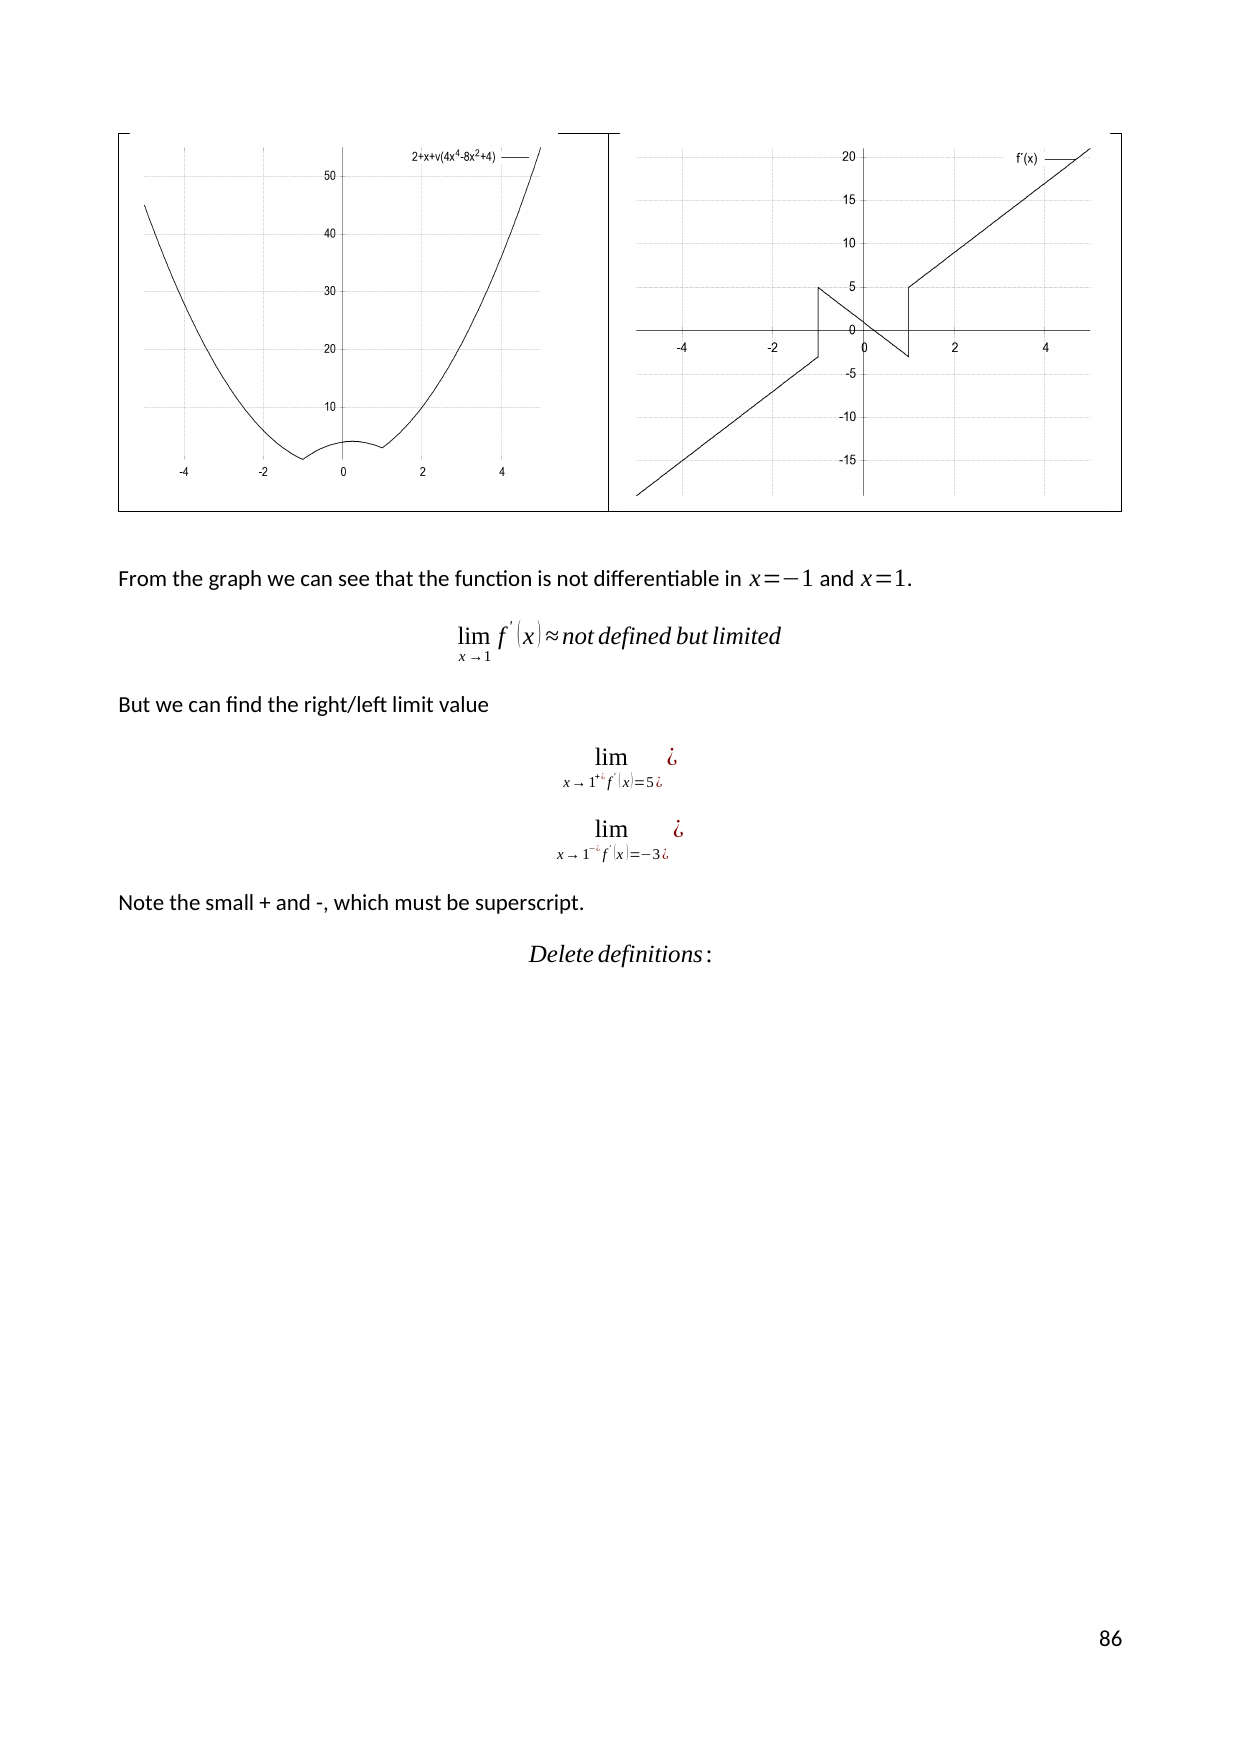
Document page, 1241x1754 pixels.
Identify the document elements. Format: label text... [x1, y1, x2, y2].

table_header f(x) [119, 134, 608, 511]
text From the graph we can see that the function is not differentiable in and . [118, 564, 1122, 593]
text But we can find the right/left limit value [118, 690, 1122, 718]
text Note the small + and -, which must be superscript. [118, 888, 1122, 916]
picture [129, 133, 558, 486]
picture [619, 133, 1111, 511]
